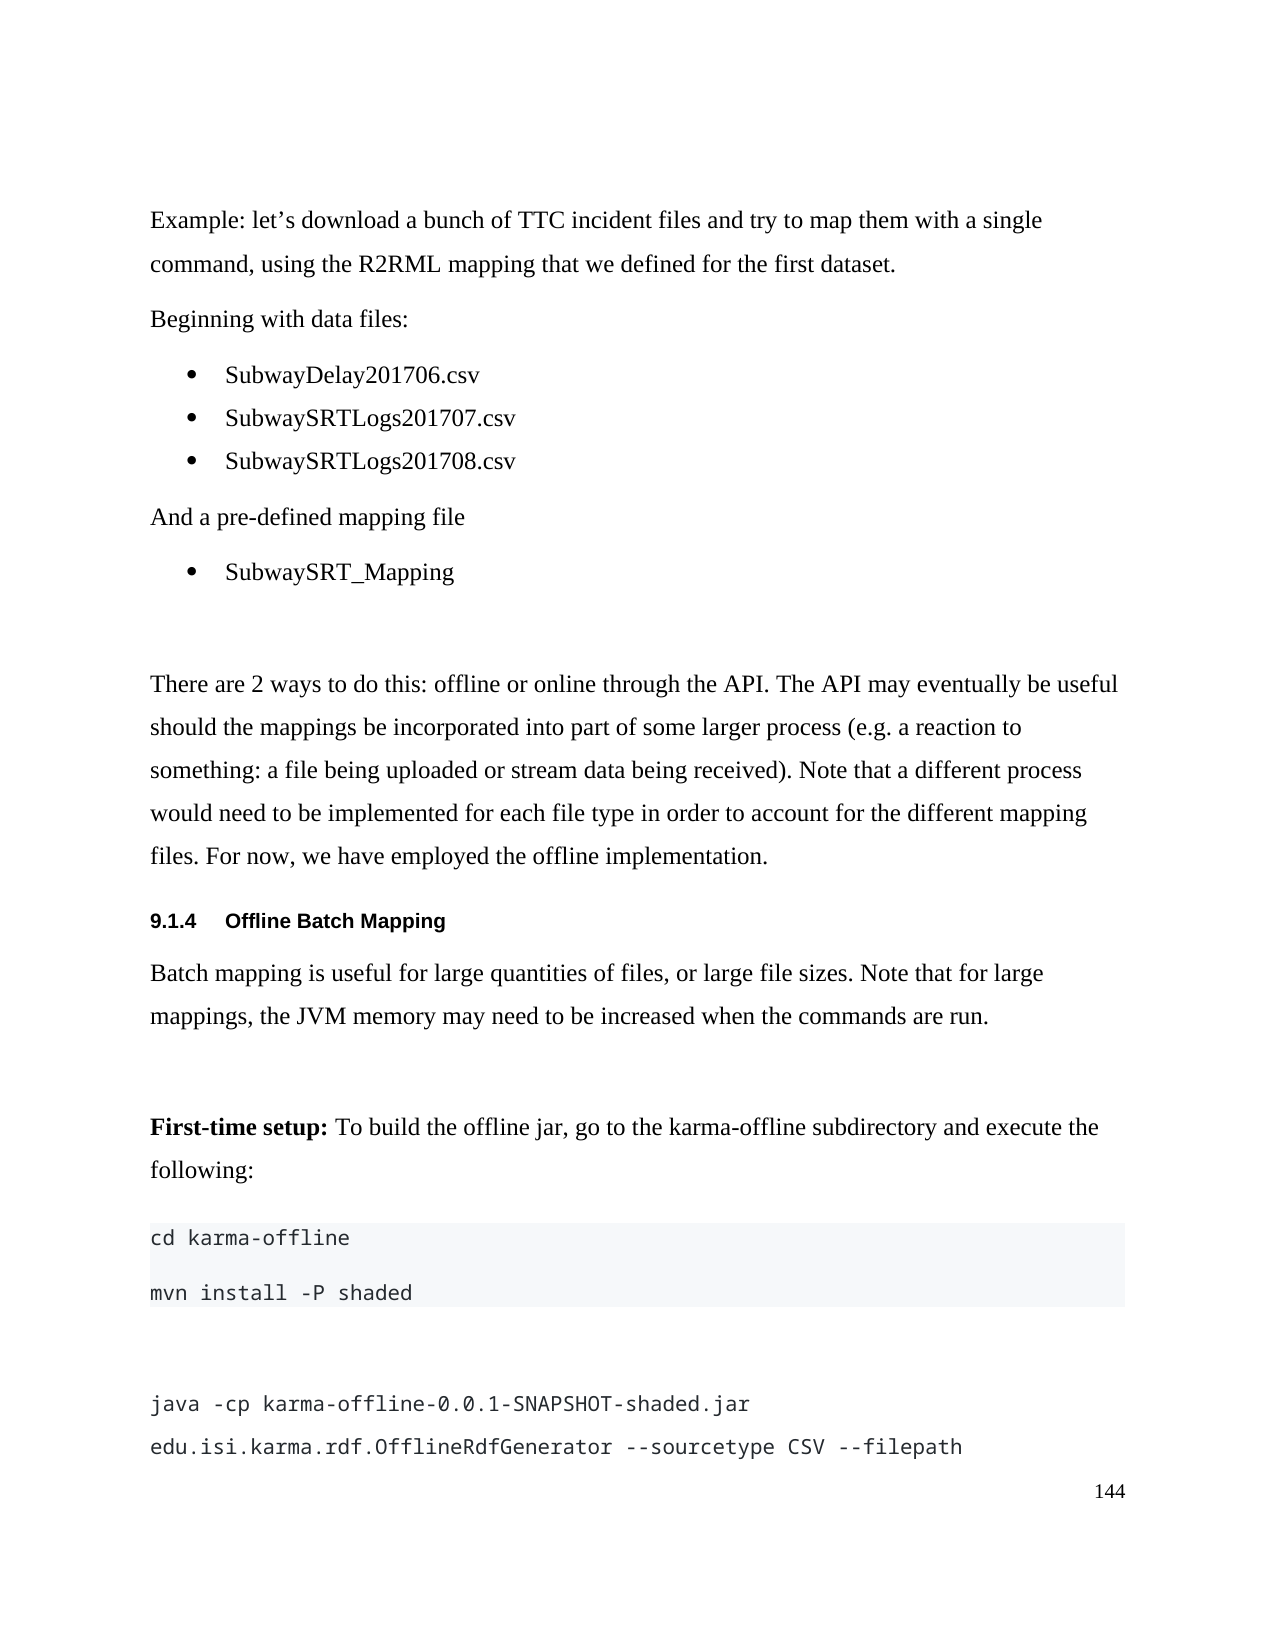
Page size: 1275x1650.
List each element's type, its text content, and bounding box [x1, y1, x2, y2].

subtitle Offline Batch Mapping [150, 909, 1125, 933]
text And a pre-defined mapping file [150, 502, 1125, 531]
text cd karma-offline [150, 1223, 1125, 1252]
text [150, 1389, 1125, 1460]
text Batch mapping is useful for large quantities of files, or large file sizes. Note that for large mappings, the JVM memory may need to be increased when the commands are run. [150, 958, 1125, 1030]
list SubwaySRT_Mapping [187, 557, 1125, 586]
text mvn install -P shaded [150, 1278, 1125, 1307]
list SubwayDelay201706.csv [187, 360, 1125, 389]
text Example: let’s download a bunch of TTC incident files and try to map them with a single command, using the R2RML mapping that we defined for the first dataset. [150, 206, 1125, 277]
text Beginning with data files: [150, 304, 1125, 333]
list SubwaySRTLogs201708.csv [187, 446, 1125, 475]
text First-time setup: To build the offline jar, go to the karma-offline subdirectory and execute the following: [150, 1112, 1125, 1184]
text There are 2 ways to do this: offline or online through the API. The API may eventually be useful should the mappings be incorporated into part of some larger process (e.g. a reaction to something: a file being uploaded or stream data being received). Note that a different process would need to be implemented for each file type in order to account for the different mapping files. For now, we have employed the offline implementation. [150, 669, 1125, 870]
list SubwaySRTLogs201707.csv [187, 403, 1125, 432]
